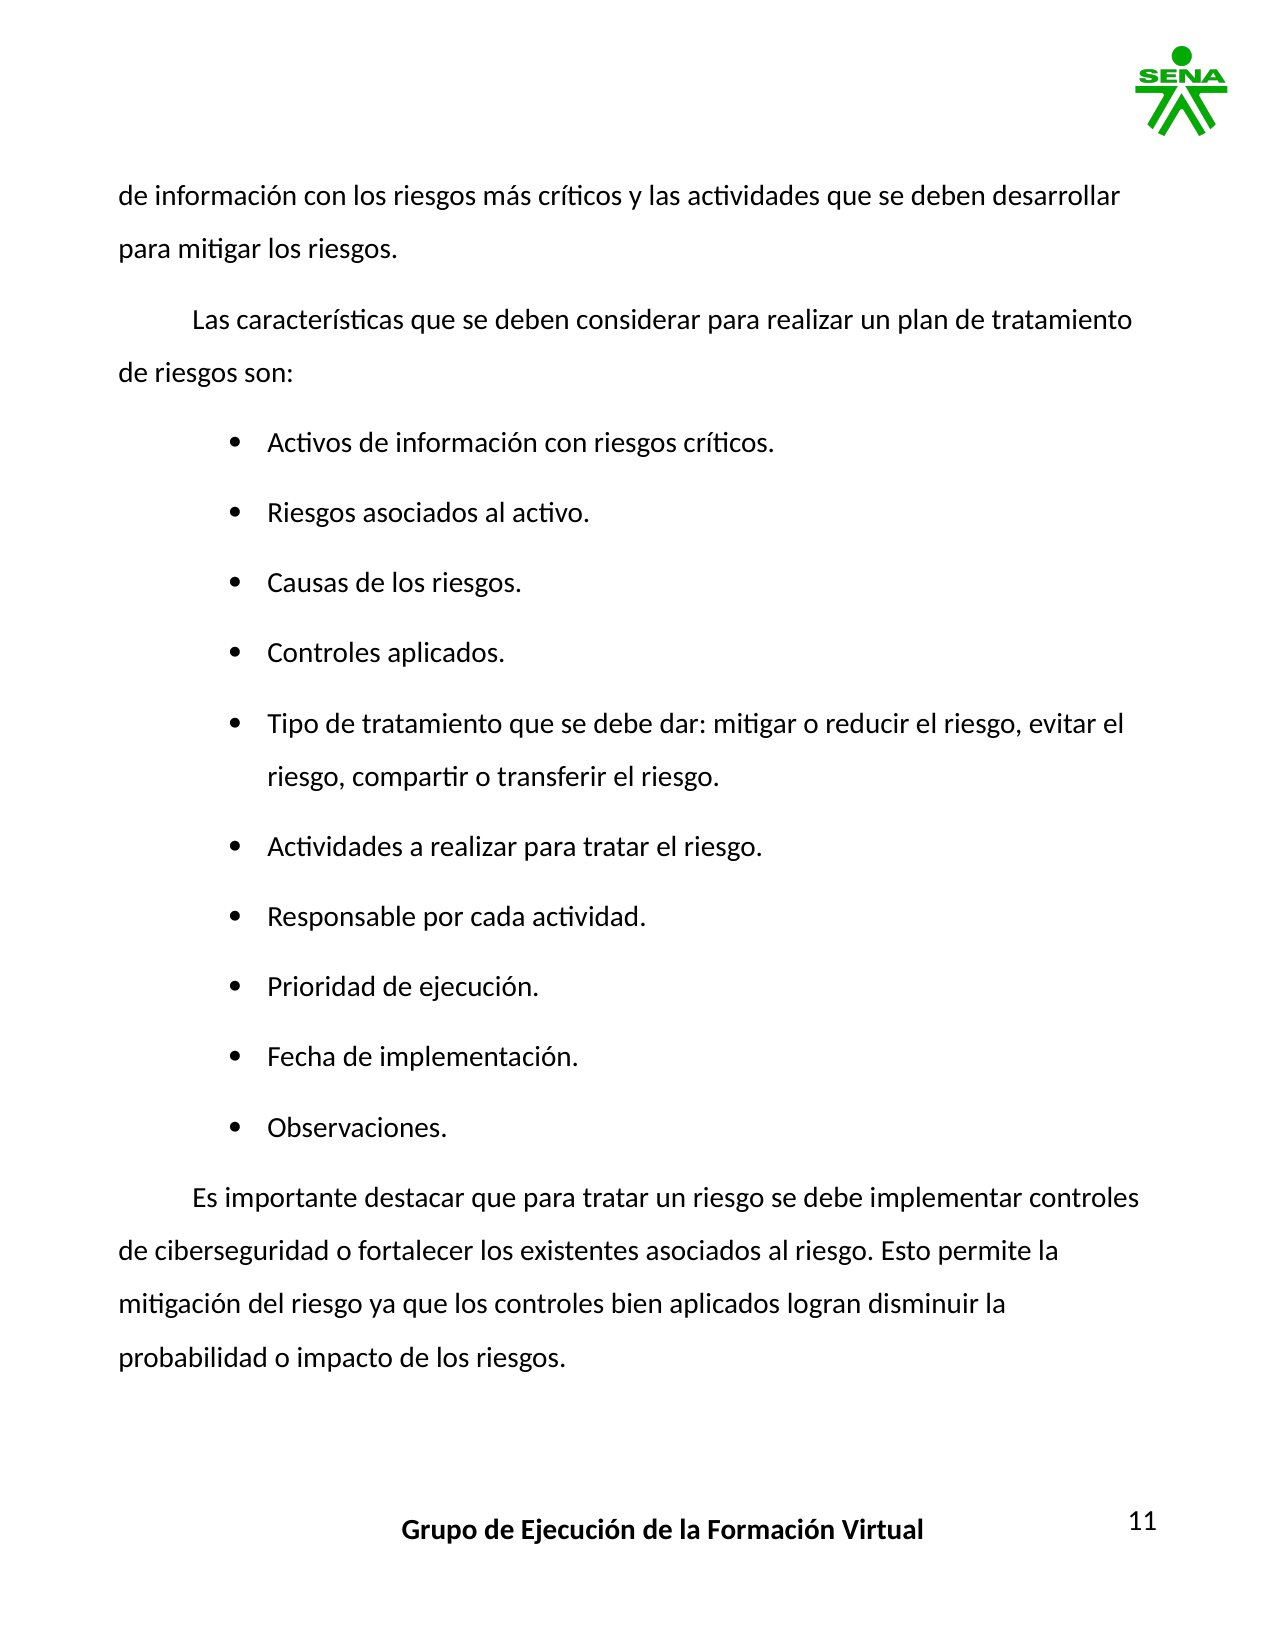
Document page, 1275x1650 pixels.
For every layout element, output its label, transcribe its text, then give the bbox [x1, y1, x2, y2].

list Responsable por cada actividad. [230, 898, 1157, 934]
picture [1135, 46, 1228, 136]
list Activos de información con riesgos críticos. [230, 424, 1157, 460]
text Es importante destacar que para tratar un riesgo se debe implementar controles de ciberseguridad o fortalecer los existentes asociados al riesgo. Esto permite la mitigación del riesgo ya que los controles bien aplicados logran disminuir la probabilidad o impacto de los riesgos. [118, 1179, 1157, 1375]
list Fecha de implementación. [230, 1038, 1157, 1074]
text Las características que se deben considerar para realizar un plan de tratamiento de riesgos son: [118, 301, 1157, 390]
list Prioridad de ejecución. [230, 968, 1157, 1004]
list Controles aplicados. [230, 634, 1157, 670]
list Causas de los riesgos. [230, 564, 1157, 600]
list Tipo de tratamiento que se debe dar: mitigar o reducir el riesgo, evitar el riesgo, compartir o transferir el riesgo. [230, 705, 1157, 794]
list Actividades a realizar para tratar el riesgo. [230, 828, 1157, 864]
list Riesgos asociados al activo. [230, 494, 1157, 530]
list Observaciones. [230, 1109, 1157, 1144]
